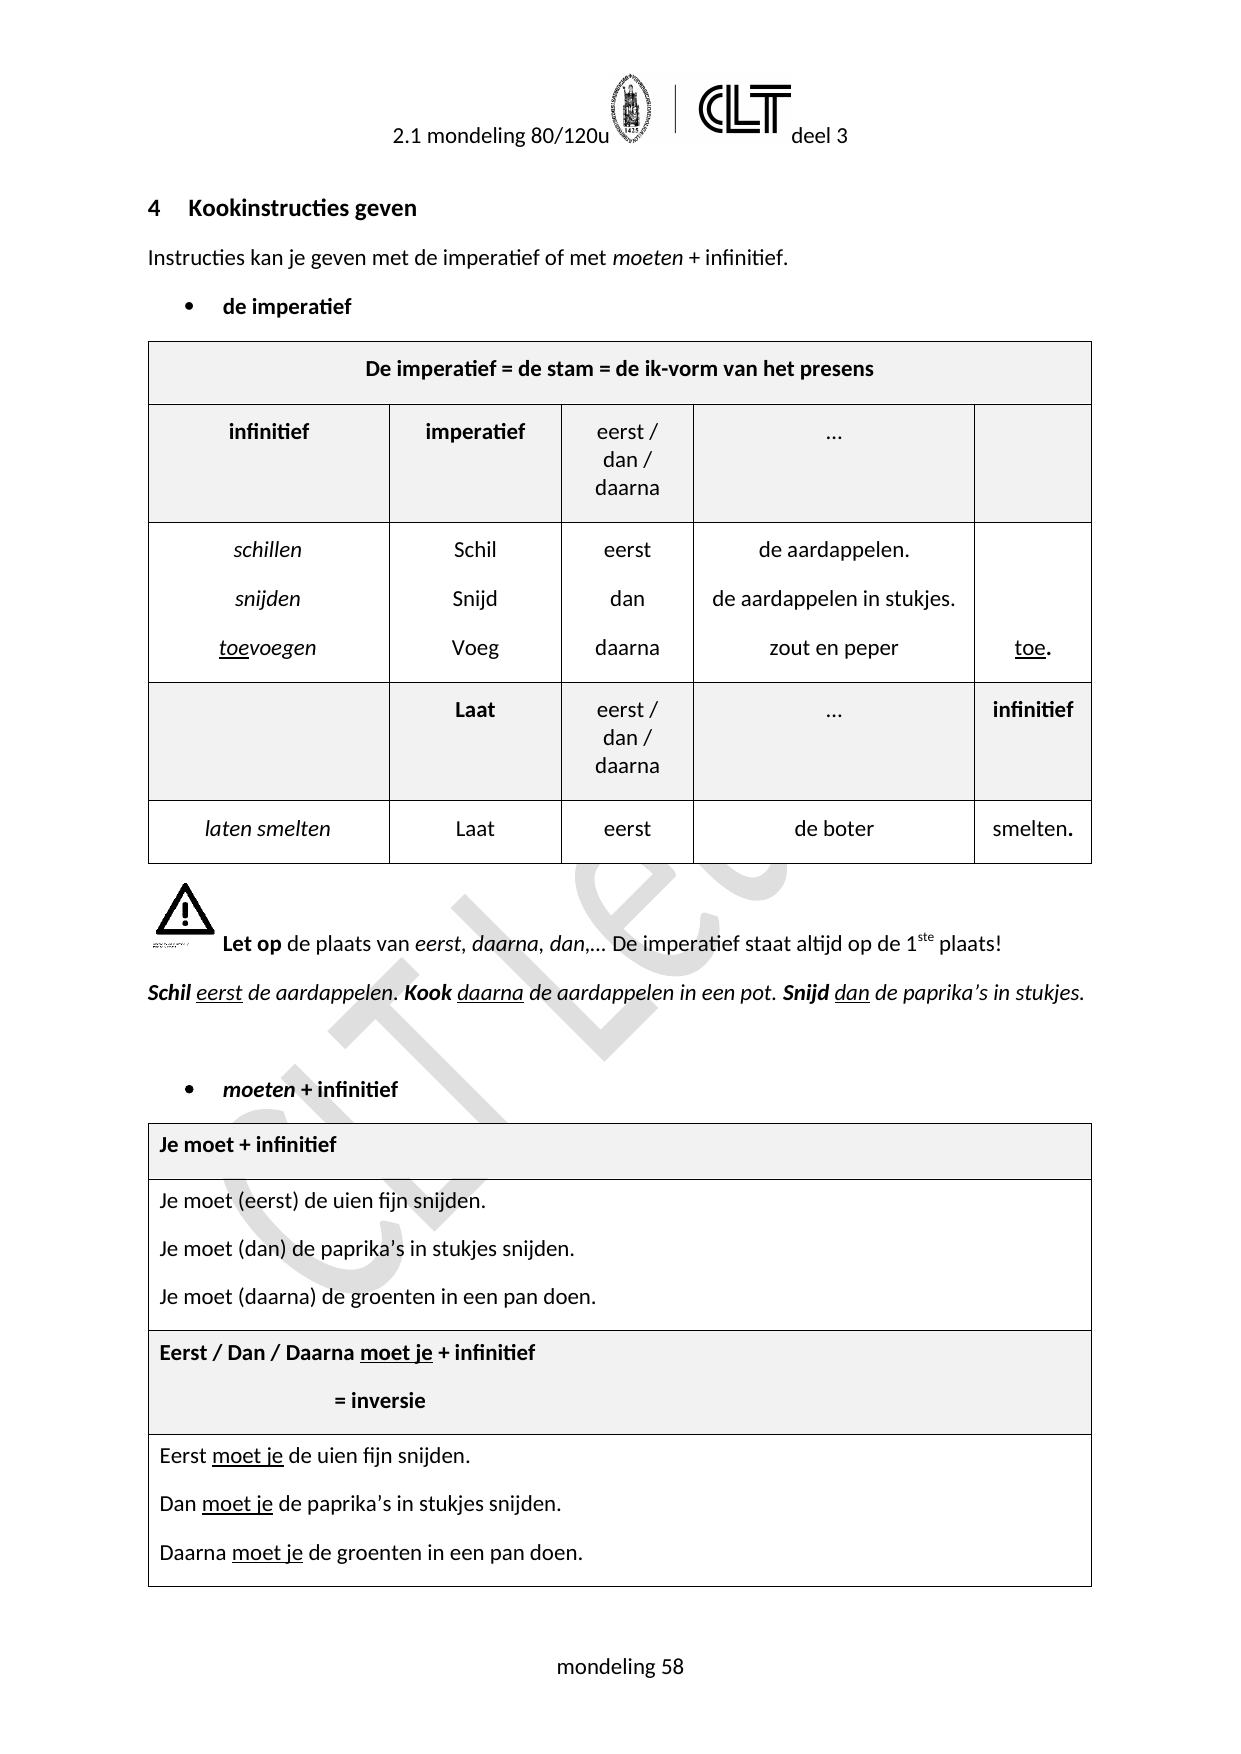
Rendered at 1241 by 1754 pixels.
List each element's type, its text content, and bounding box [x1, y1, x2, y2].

table_cell Eerst moet je de uien fijn snijden. Dan moet je de paprika’s in stukjes snijden. Daarna moet je de groenten in een pan doen. [149, 1435, 1091, 1586]
table_cell smelten. [975, 801, 1091, 863]
picture [147, 876, 223, 952]
table_cell eerst / dan / daarna [562, 405, 693, 522]
table_cell infinitief [975, 683, 1091, 800]
table_cell toe. [975, 523, 1091, 682]
table_cell Schil Snijd Voeg [390, 523, 561, 682]
table_cell [975, 405, 1091, 522]
table_header De imperatief = de stam = de ik-vorm van het presens [149, 342, 1091, 403]
list moeten + infinitief [185, 1075, 1093, 1103]
table_cell de boter [694, 801, 974, 863]
text Instructies kan je geven met de imperatief of met moeten + infinitief. [148, 243, 1093, 271]
table_cell eerst dan daarna [562, 523, 693, 682]
table_cell … [694, 683, 974, 800]
table_cell schillen snijden toevoegen [149, 523, 389, 682]
picture [610, 73, 791, 144]
table_cell eerst [562, 801, 693, 863]
table_cell Eerst / Dan / Daarna moet je + infinitief = inversie [149, 1331, 1091, 1434]
table_cell Laat [390, 801, 561, 863]
table_cell [149, 683, 389, 800]
table_cell Je moet (eerst) de uien fijn snijden. Je moet (dan) de paprika’s in stukjes snijden. Je moet (daarna) de groenten in een pan doen. [149, 1180, 1091, 1330]
table_cell imperatief [390, 405, 561, 522]
text 4 Kookinstructies geven [148, 192, 1093, 222]
table_header Je moet + infinitief [149, 1124, 1091, 1178]
table_cell de aardappelen. de aardappelen in stukjes. zout en peper [694, 523, 974, 682]
table_cell Laat [390, 683, 561, 800]
text Let op de plaats van eerst, daarna, dan,… De imperatief staat altijd op de 1ste plaats! [148, 876, 1093, 957]
table_cell … [694, 405, 974, 522]
table_cell eerst / dan / daarna [562, 683, 693, 800]
text Schil eerst de aardappelen. Kook daarna de aardappelen in een pot. Snijd dan de paprika’s in stukjes. [148, 978, 1093, 1006]
table_cell laten smelten [149, 801, 389, 863]
table_cell infinitief [149, 405, 389, 522]
list de imperatief [185, 292, 1093, 320]
